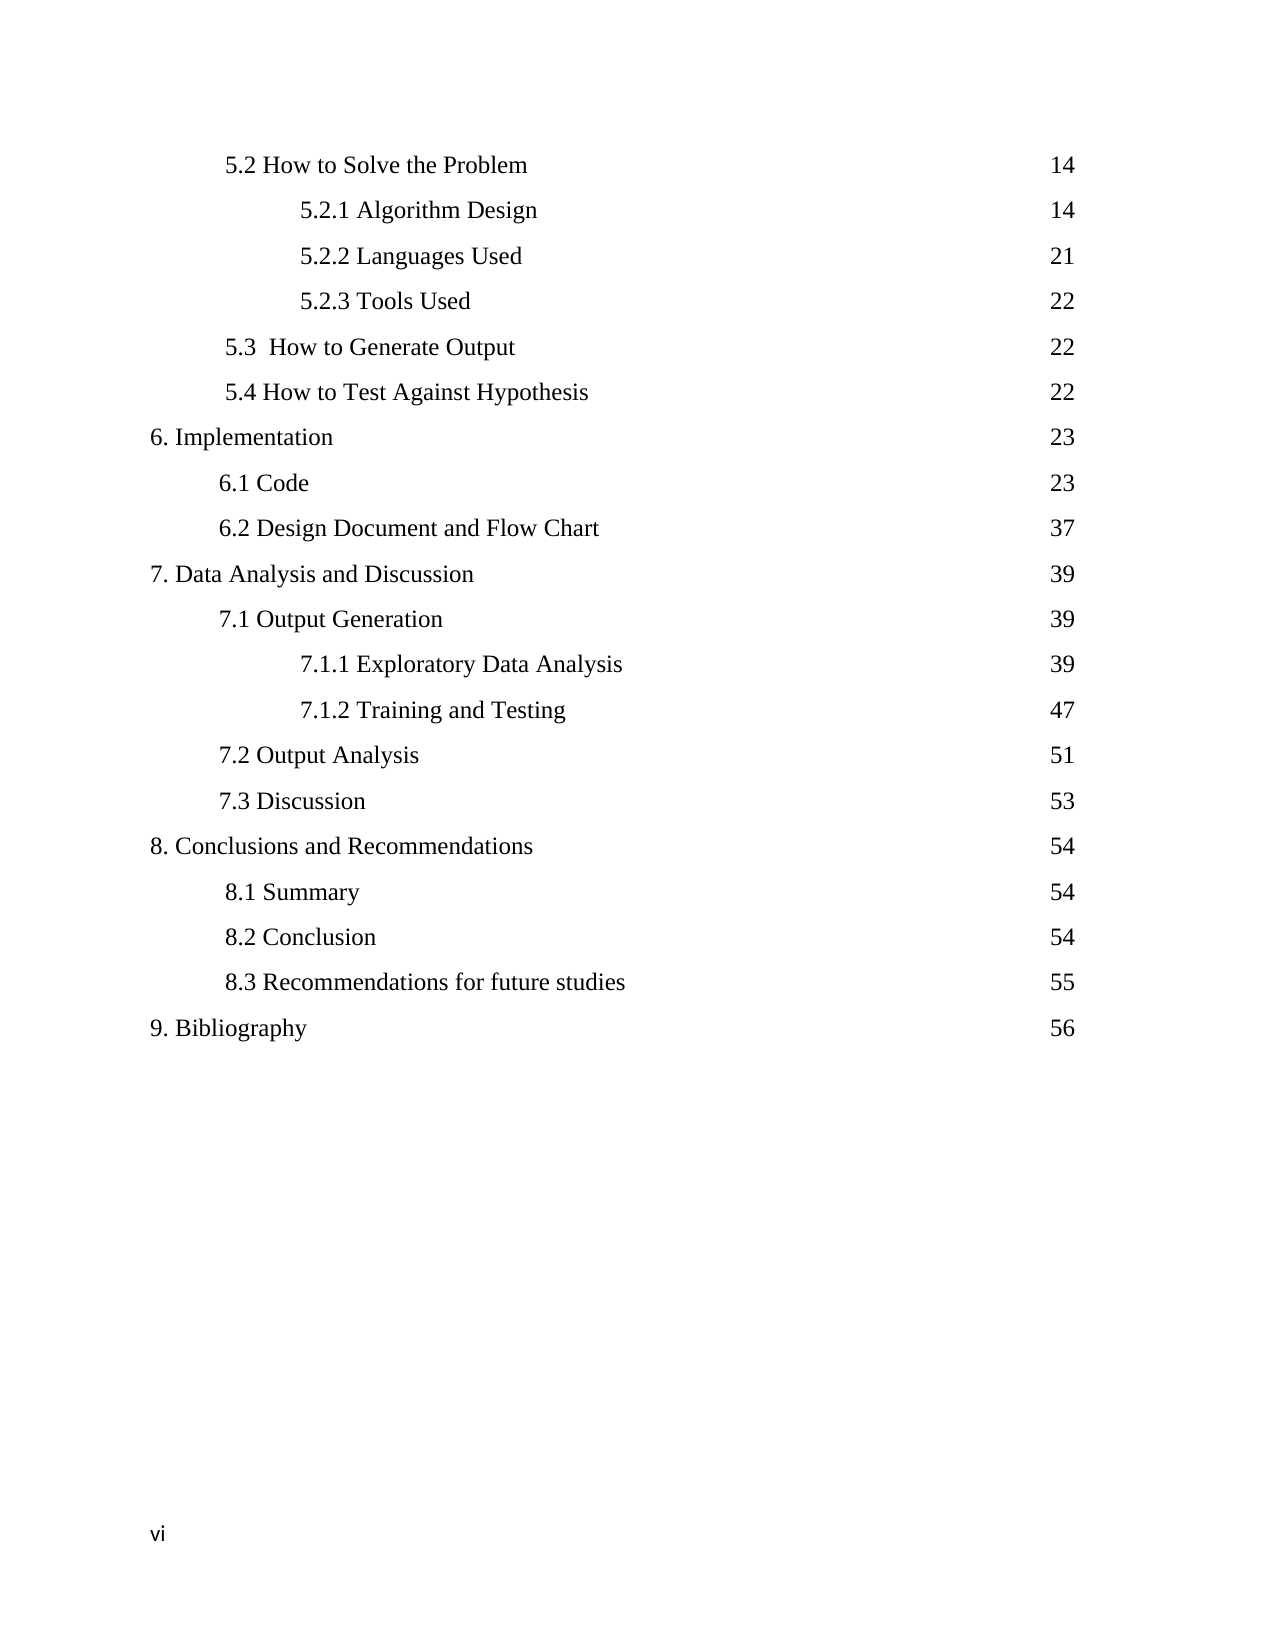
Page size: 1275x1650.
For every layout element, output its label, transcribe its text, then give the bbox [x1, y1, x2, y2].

text 7.2 Output Analysis 51 [150, 740, 1125, 769]
text 8. Conclusions and Recommendations 54 [150, 831, 1125, 860]
text 7.3 Discussion 53 [150, 786, 1125, 814]
text 6.2 Design Document and Flow Chart 37 [150, 513, 1125, 542]
text 8.2 Conclusion 54 [150, 922, 1125, 951]
text 7. Data Analysis and Discussion 39 [150, 559, 1125, 587]
text 5.2.3 Tools Used 22 [225, 286, 1125, 315]
text 5.3 How to Generate Output 22 [225, 332, 1125, 360]
text 5.4 How to Test Against Hypothesis 22 [225, 377, 1125, 406]
text 9. Bibliography 56 [150, 1013, 1125, 1042]
text 8.1 Summary 54 [150, 877, 1125, 905]
text 6. Implementation 23 [150, 422, 1125, 451]
text 8.3 Recommendations for future studies 55 [150, 967, 1125, 996]
text 7.1 Output Generation 39 [150, 604, 1125, 633]
text 5.2 How to Solve the Problem 14 [150, 150, 1125, 179]
text 5.2.1 Algorithm Design 14 [225, 195, 1125, 224]
text 7.1.1 Exploratory Data Analysis 39 [150, 649, 1125, 678]
text 6.1 Code 23 [150, 468, 1125, 497]
text 7.1.2 Training and Testing 47 [150, 695, 1125, 724]
text 5.2.2 Languages Used 21 [225, 241, 1125, 269]
